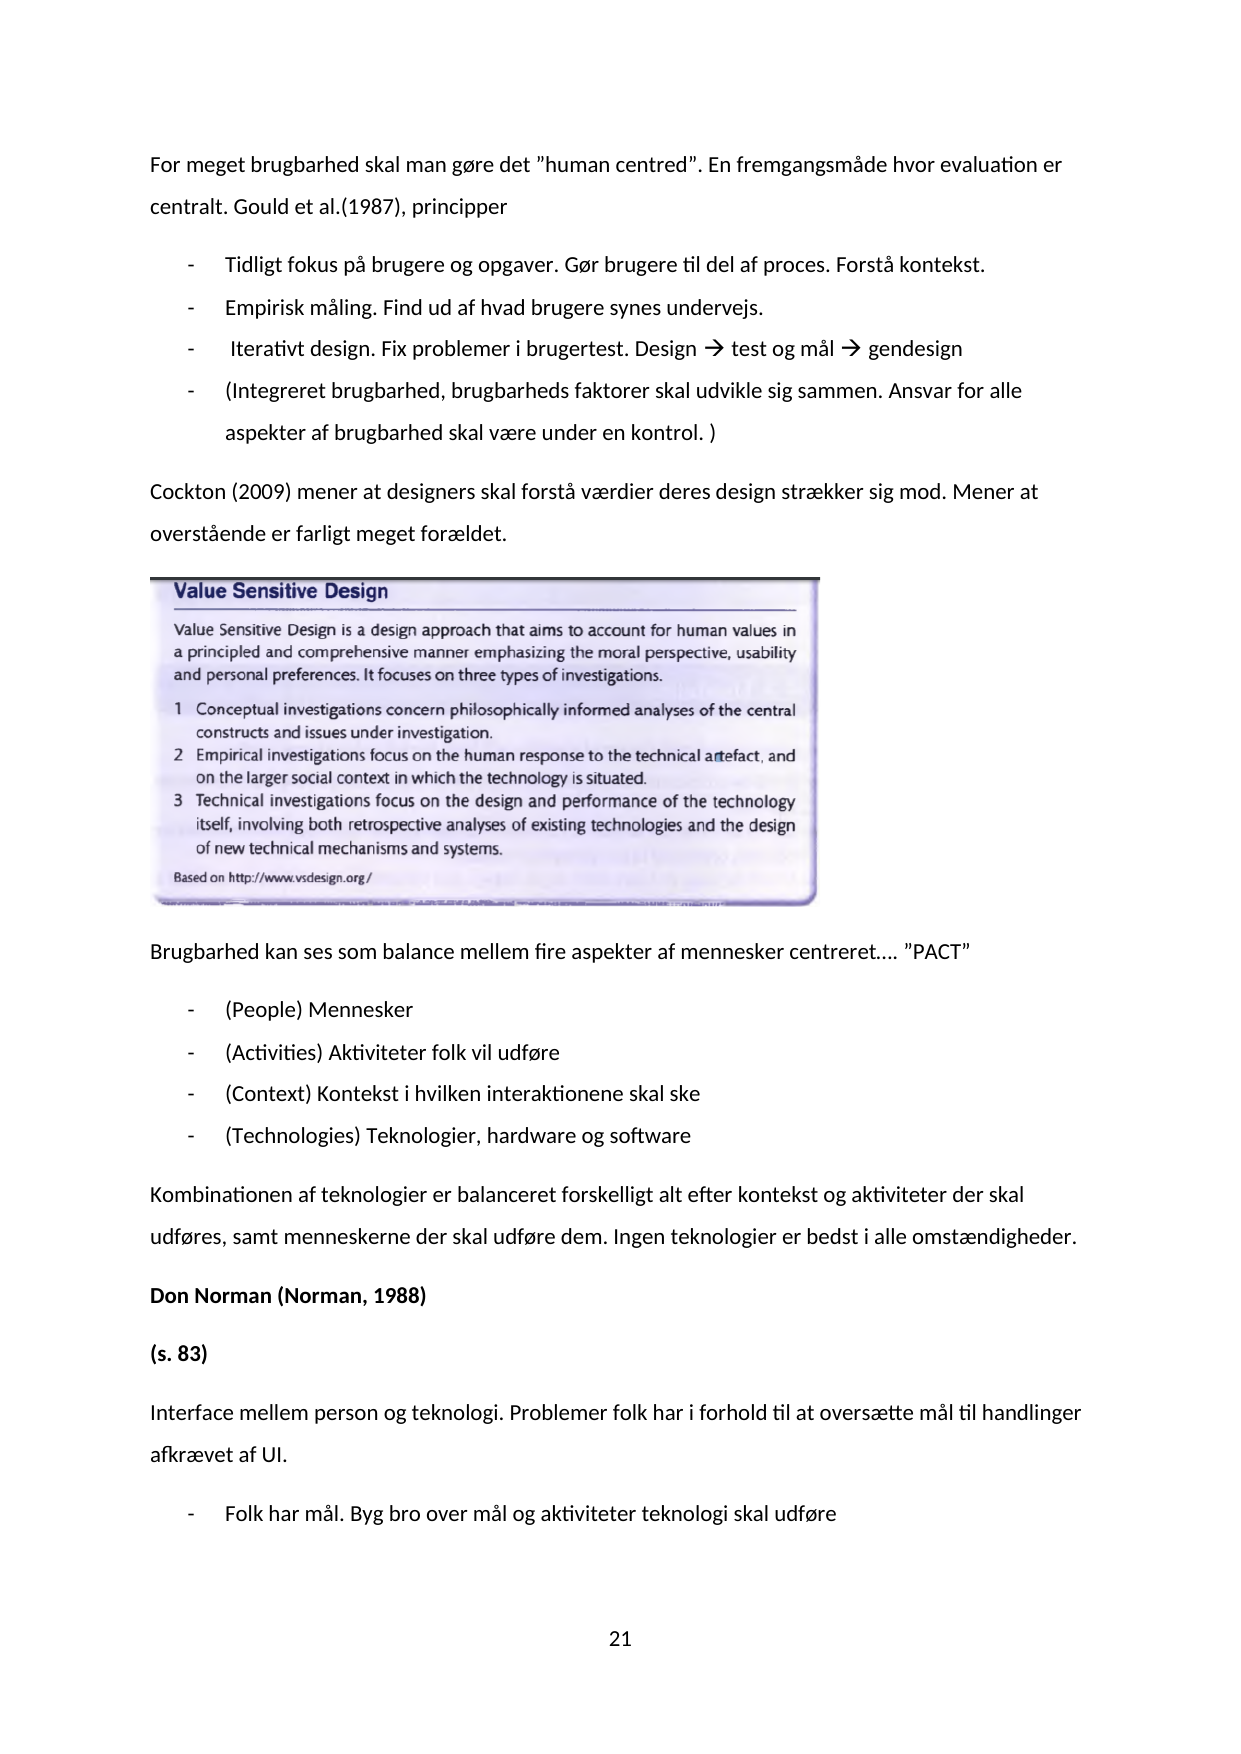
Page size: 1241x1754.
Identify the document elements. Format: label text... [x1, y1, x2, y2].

list Empirisk måling. Find ud af hvad brugere synes undervejs. [187, 293, 1090, 321]
list Iterativt design. Fix problemer i brugertest. Design test og mål gendesign [187, 334, 1090, 363]
list (Context) Kontekst i hvilken interaktionene skal ske [187, 1079, 1090, 1108]
text Kombinationen af teknologier er balanceret forskelligt alt efter kontekst og aktiviteter der skal udføres, samt menneskerne der skal udføre dem. Ingen teknologier er bedst i alle omstændigheder. [150, 1180, 1090, 1250]
list Tidligt fokus på brugere og opgaver. Gør brugere til del af proces. Forstå kontekst. [187, 251, 1090, 279]
list Folk har mål. Byg bro over mål og aktiviteter teknologi skal udføre [187, 1499, 1090, 1527]
list (Technologies) Teknologier, hardware og software [187, 1122, 1090, 1149]
text For meget brugbarhed skal man gøre det ”human centred”. En fremgangsmåde hvor evaluation er centralt. Gould et al.(1987), principper [150, 150, 1090, 220]
picture [150, 577, 821, 907]
text Don Norman (Norman, 1988) [150, 1281, 1090, 1309]
text Brugbarhed kan ses som balance mellem fire aspekter af mennesker centreret…. ”PACT” [150, 937, 1090, 965]
text Cockton (2009) mener at designers skal forstå værdier deres design strækker sig mod. Mener at overstående er farligt meget forældet. [150, 477, 1090, 547]
list (People) Mennesker [187, 996, 1090, 1024]
list (Activities) Aktiviteter folk vil udføre [187, 1038, 1090, 1066]
list (Integreret brugbarhed, brugbarheds faktorer skal udvikle sig sammen. Ansvar for alle aspekter af brugbarhed skal være under en kontrol. ) [187, 377, 1090, 447]
text (s. 83) [150, 1339, 1090, 1367]
text Interface mellem person og teknologi. Problemer folk har i forhold til at oversætte mål til handlinger afkrævet af UI. [150, 1398, 1090, 1468]
